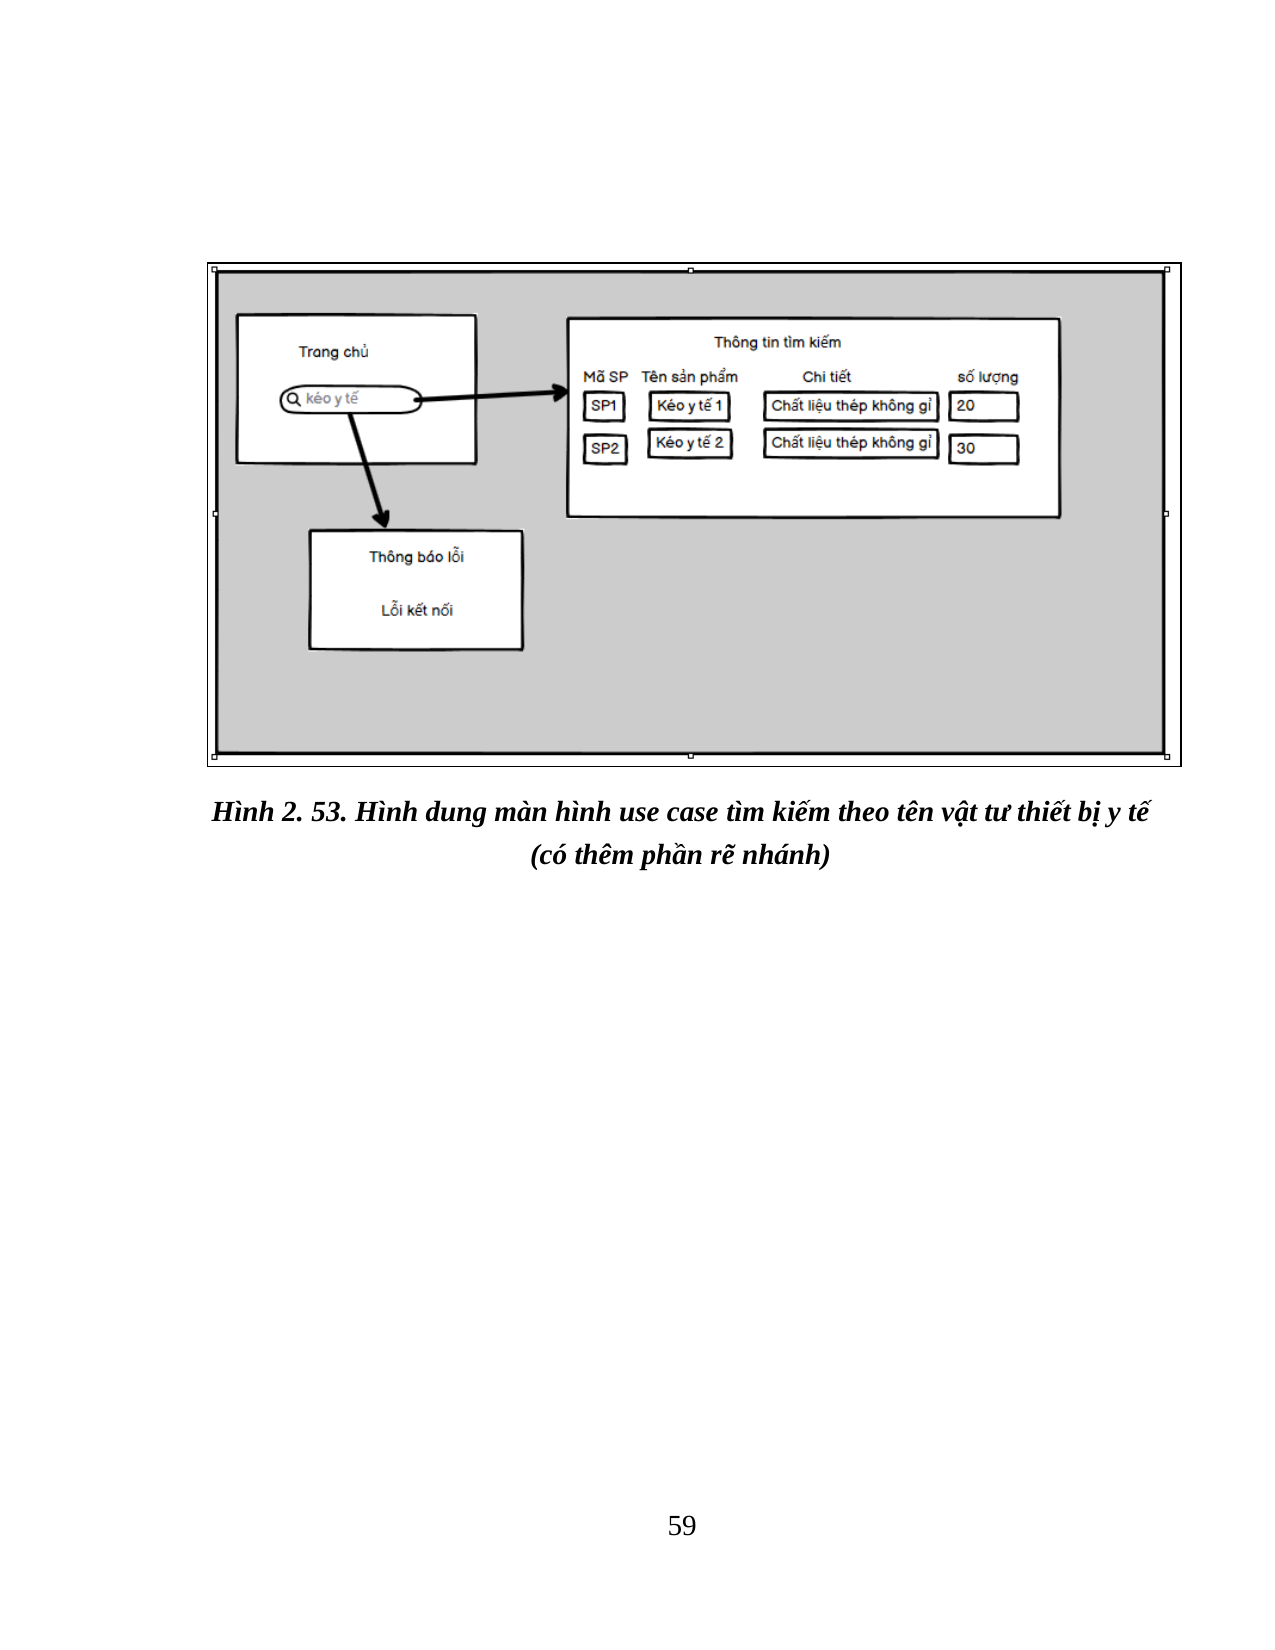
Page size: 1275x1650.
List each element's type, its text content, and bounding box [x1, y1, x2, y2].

picture [208, 264, 1180, 766]
text Hình 2. 53. Hình dung màn hình use case tìm kiếm theo tên vật tư thiết bị y tế (có thêm phần rẽ nhánh) [207, 794, 1157, 871]
